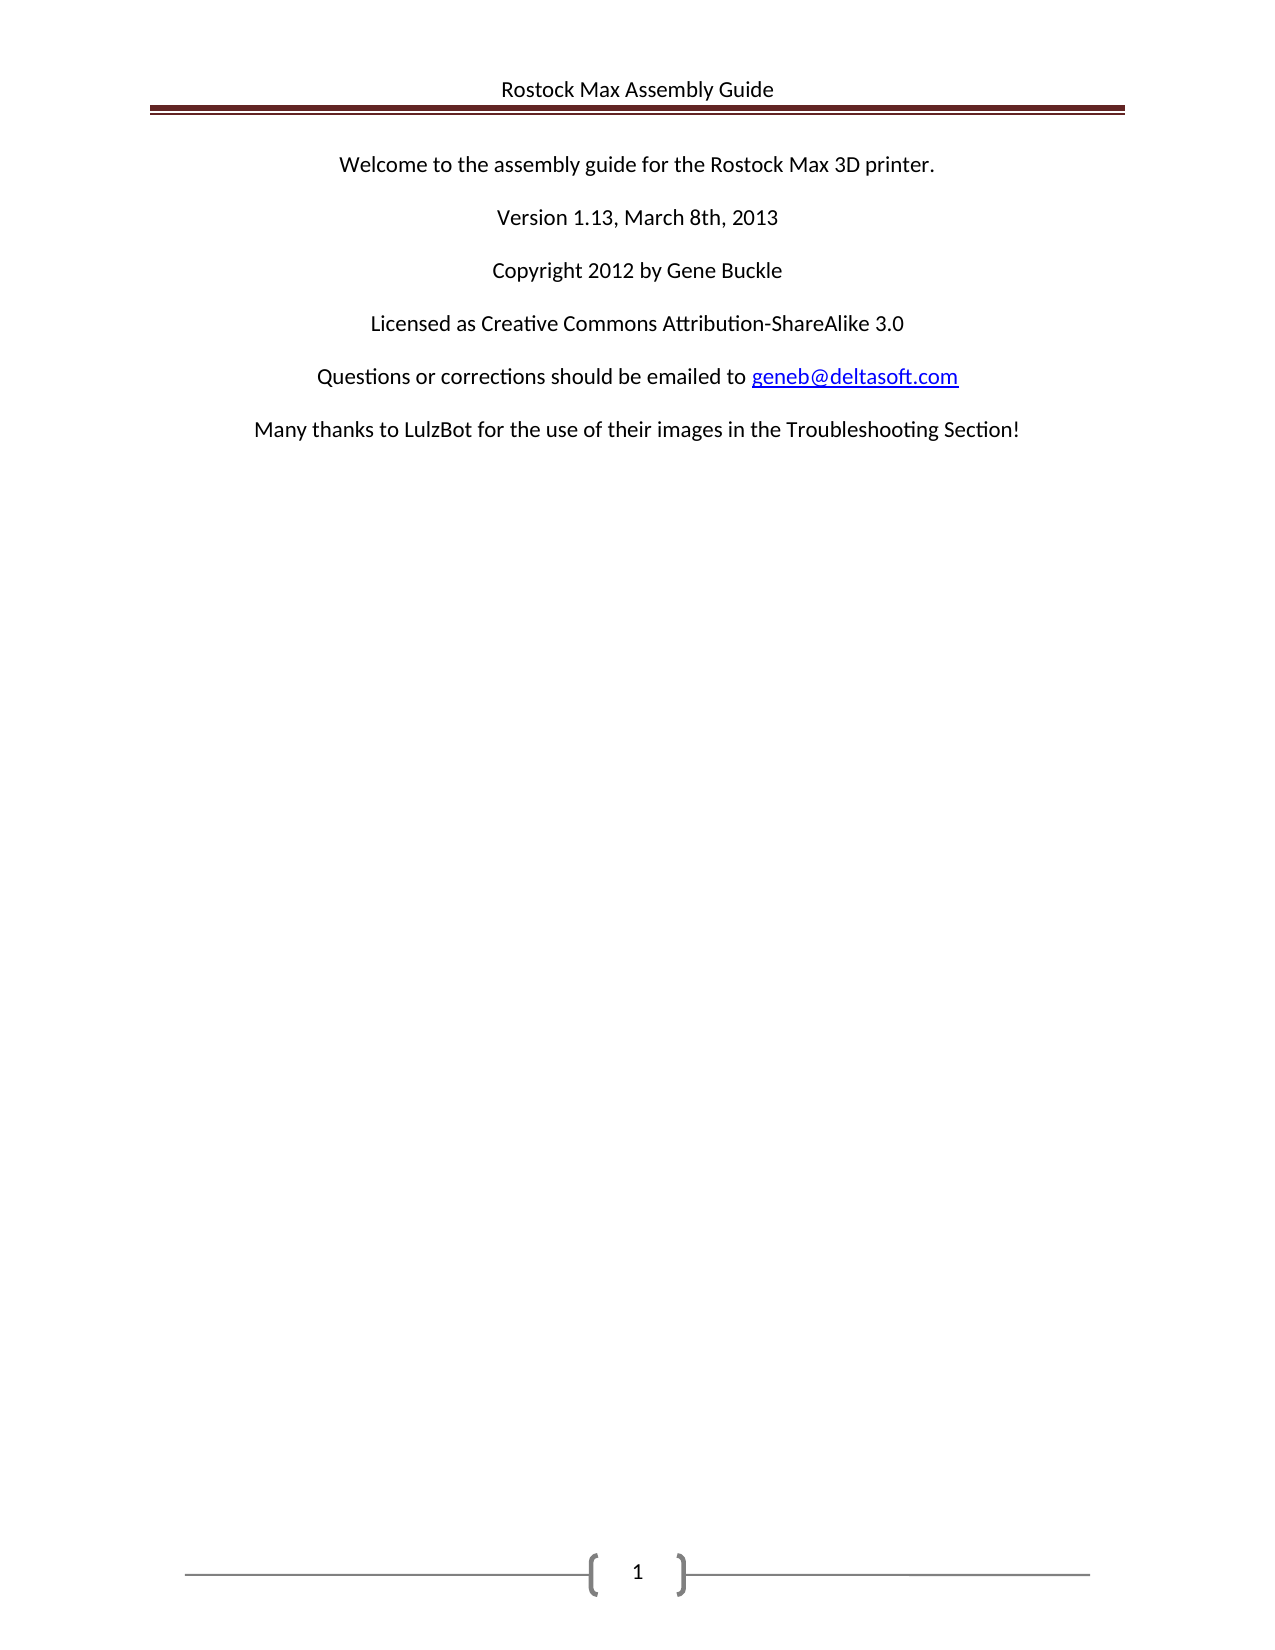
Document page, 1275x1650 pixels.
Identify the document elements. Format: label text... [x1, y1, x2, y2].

text Welcome to the assembly guide for the Rostock Max 3D printer. [150, 150, 1125, 178]
text Many thanks to LulzBot for the use of their images in the Troubleshooting Section! [150, 415, 1125, 443]
text Version 1.13, March 8th, 2013 [150, 203, 1125, 231]
text Copyright 2012 by Gene Buckle [150, 256, 1125, 284]
text Questions or corrections should be emailed to geneb@deltasoft.com [150, 362, 1125, 390]
text Licensed as Creative Commons Attribution-ShareAlike 3.0 [150, 309, 1125, 337]
